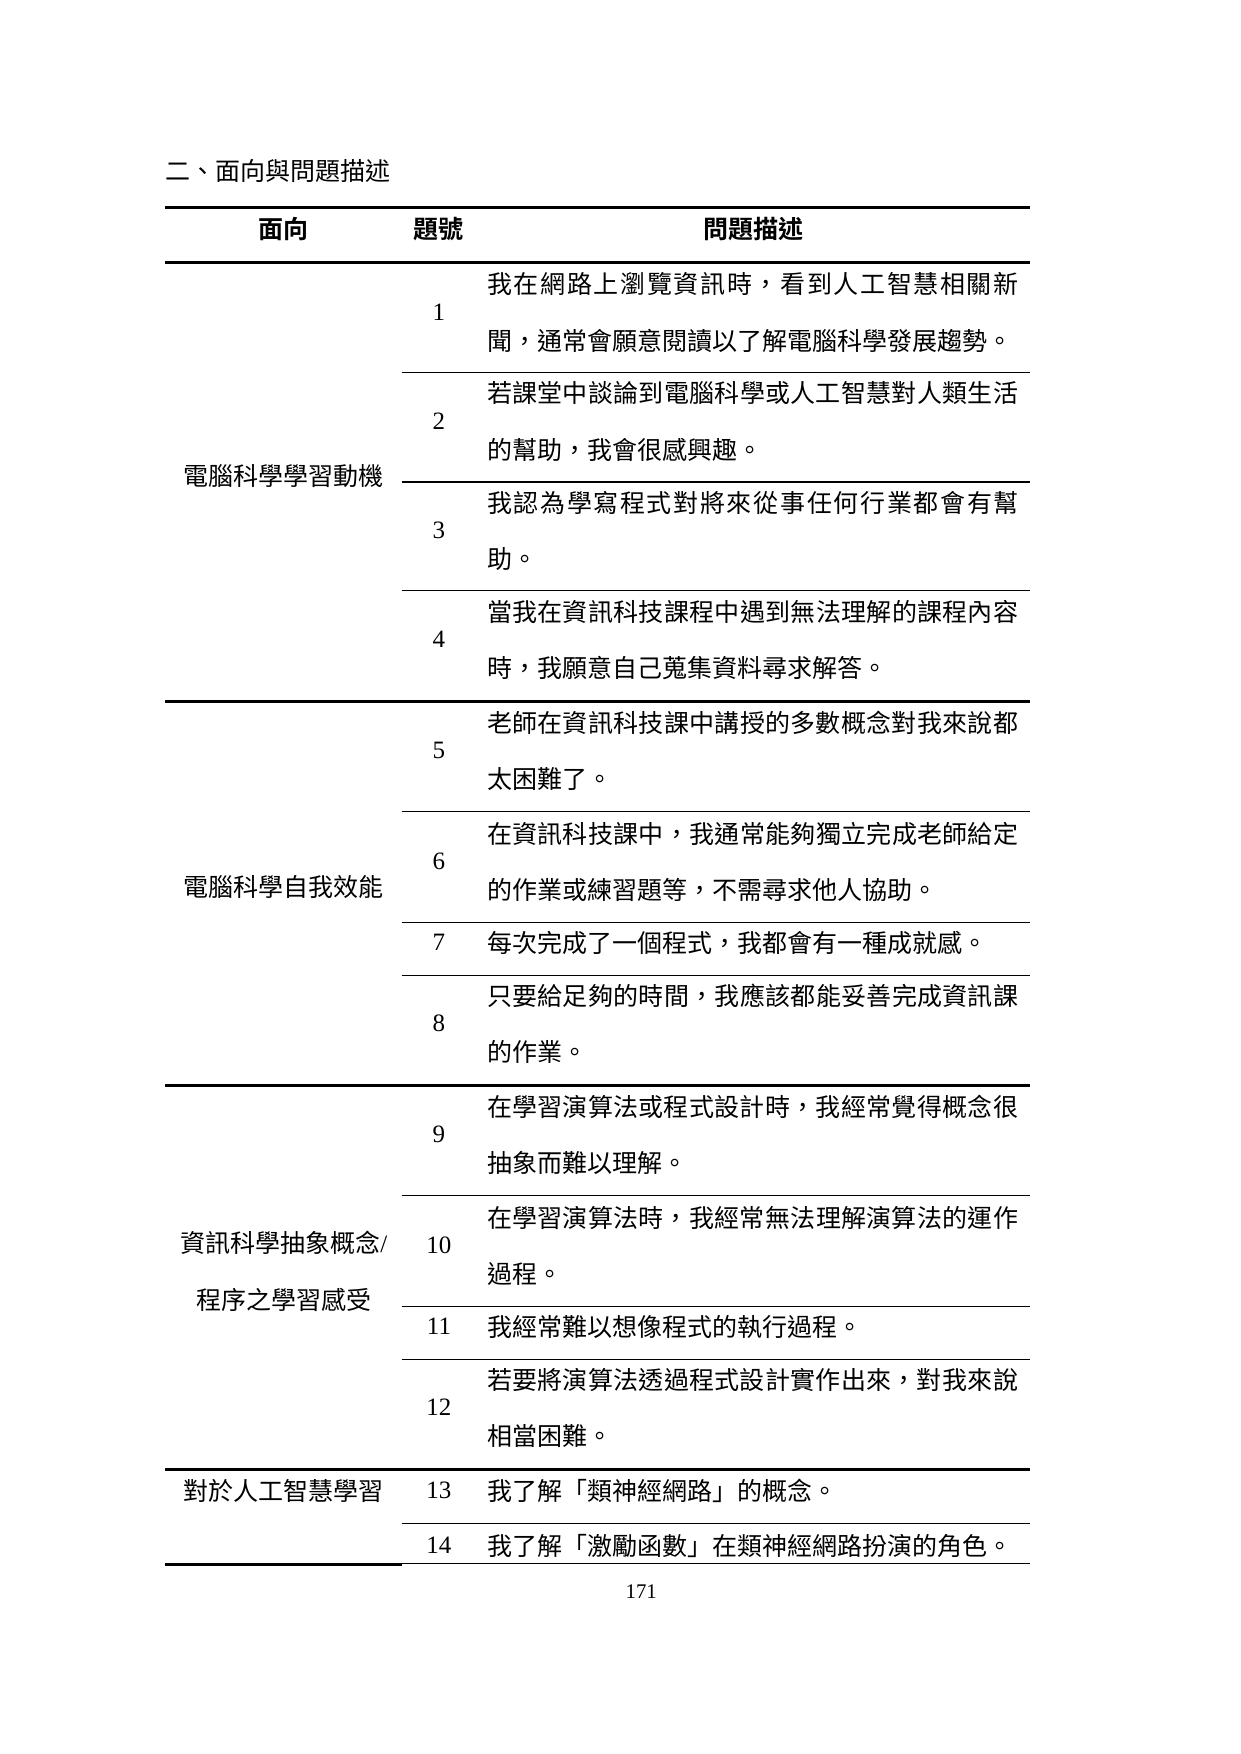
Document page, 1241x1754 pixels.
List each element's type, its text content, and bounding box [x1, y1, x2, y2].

table_cell 若課堂中談論到電腦科學或人工智慧對人類生活的幫助，我會很感興趣。 [476, 373, 1030, 481]
table_cell 3 [402, 483, 476, 590]
table_cell 只要給足夠的時間，我應該都能妥善完成資訊課的作業。 [476, 976, 1030, 1084]
table_cell 9 [402, 1087, 476, 1195]
table_cell 11 [402, 1307, 476, 1359]
table_cell 在資訊科技課中，我通常能夠獨立完成老師給定的作業或練習題等，不需尋求他人協助。 [476, 812, 1030, 922]
table_cell 電腦科學自我效能 [165, 703, 402, 1084]
table_cell 我了解「類神經網路」的概念。 [476, 1471, 1030, 1523]
table_cell 6 [402, 812, 476, 922]
table_cell 8 [402, 976, 476, 1084]
table_cell 我在網路上瀏覽資訊時，看到人工智慧相關新聞，通常會願意閱讀以了解電腦科學發展趨勢。 [476, 264, 1030, 372]
table_cell 若要將演算法透過程式設計實作出來，對我來說相當困難。 [476, 1360, 1030, 1468]
table_cell 當我在資訊科技課程中遇到無法理解的課程內容時，我願意自己蒐集資料尋求解答。 [476, 591, 1030, 699]
table_cell 14 [402, 1524, 476, 1563]
table_cell 我經常難以想像程式的執行過程。 [476, 1307, 1030, 1359]
table_cell 在學習演算法時，我經常無法理解演算法的運作過程。 [476, 1196, 1030, 1306]
table_cell 10 [402, 1196, 476, 1306]
table_cell 7 [402, 923, 476, 974]
table_cell 13 [402, 1471, 476, 1523]
table_cell 老師在資訊科技課中講授的多數概念對我來說都太困難了。 [476, 703, 1030, 811]
table_cell 電腦科學學習動機 [165, 264, 402, 699]
table_cell 12 [402, 1360, 476, 1468]
table_cell 資訊科學抽象概念/程序之學習感受 [165, 1087, 402, 1468]
table_cell 2 [402, 373, 476, 481]
table_cell 對於人工智慧學習自我評鑑 [165, 1471, 402, 1563]
table_cell 每次完成了一個程式，我都會有一種成就感。 [476, 923, 1030, 974]
table_cell 1 [402, 264, 476, 372]
table_cell 在學習演算法或程式設計時，我經常覺得概念很抽象而難以理解。 [476, 1087, 1030, 1195]
table_cell 5 [402, 703, 476, 811]
text 二、面向與問題描述 [165, 151, 1075, 188]
table_header 題號 [402, 209, 476, 261]
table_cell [476, 1524, 1030, 1563]
table_cell 4 [402, 591, 476, 699]
table_cell 我認為學寫程式對將來從事任何行業都會有幫助。 [476, 483, 1030, 590]
table_header 問題描述 [476, 209, 1030, 261]
table_header 面向 [165, 209, 402, 261]
